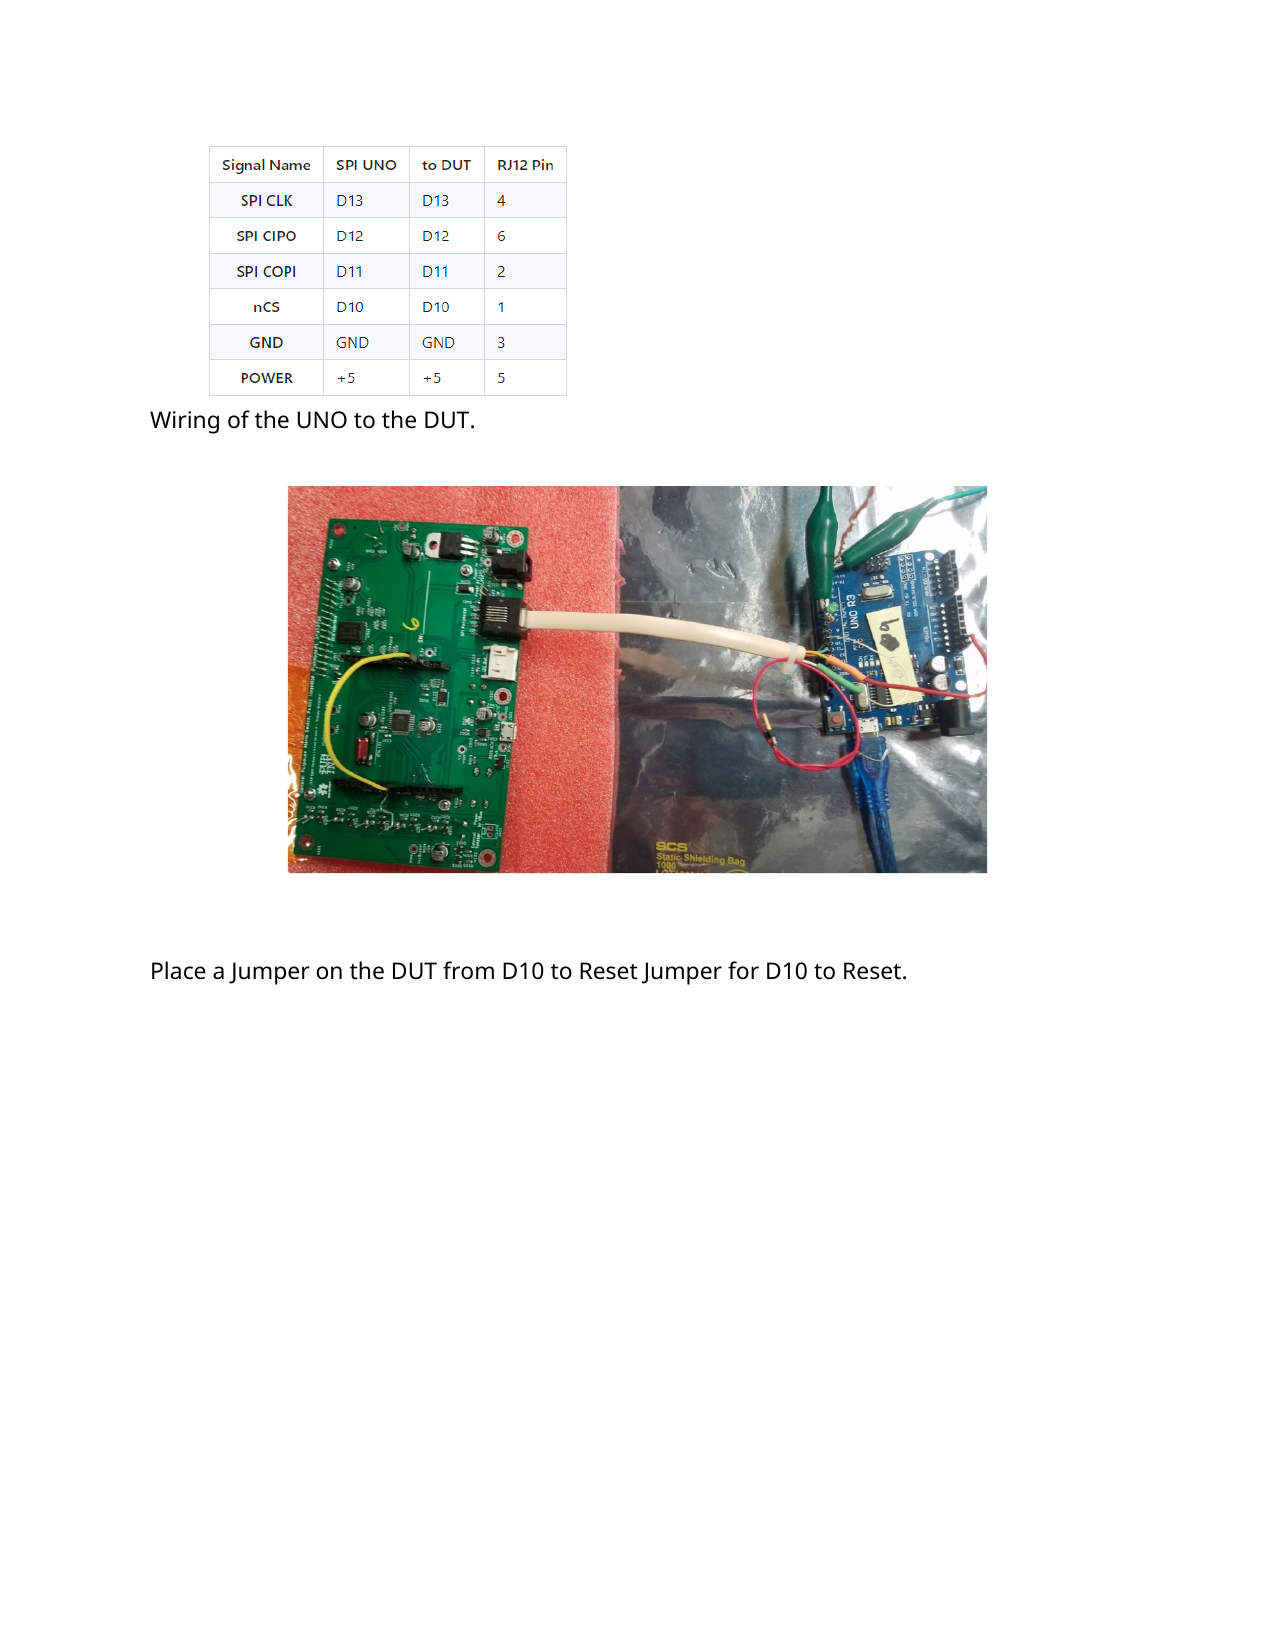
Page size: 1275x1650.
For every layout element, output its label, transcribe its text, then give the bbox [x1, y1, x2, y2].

text Place a Jumper on the DUT from D10 to Reset Jumper for D10 to Reset. [150, 955, 1125, 986]
picture [287, 486, 988, 874]
picture [201, 144, 574, 400]
